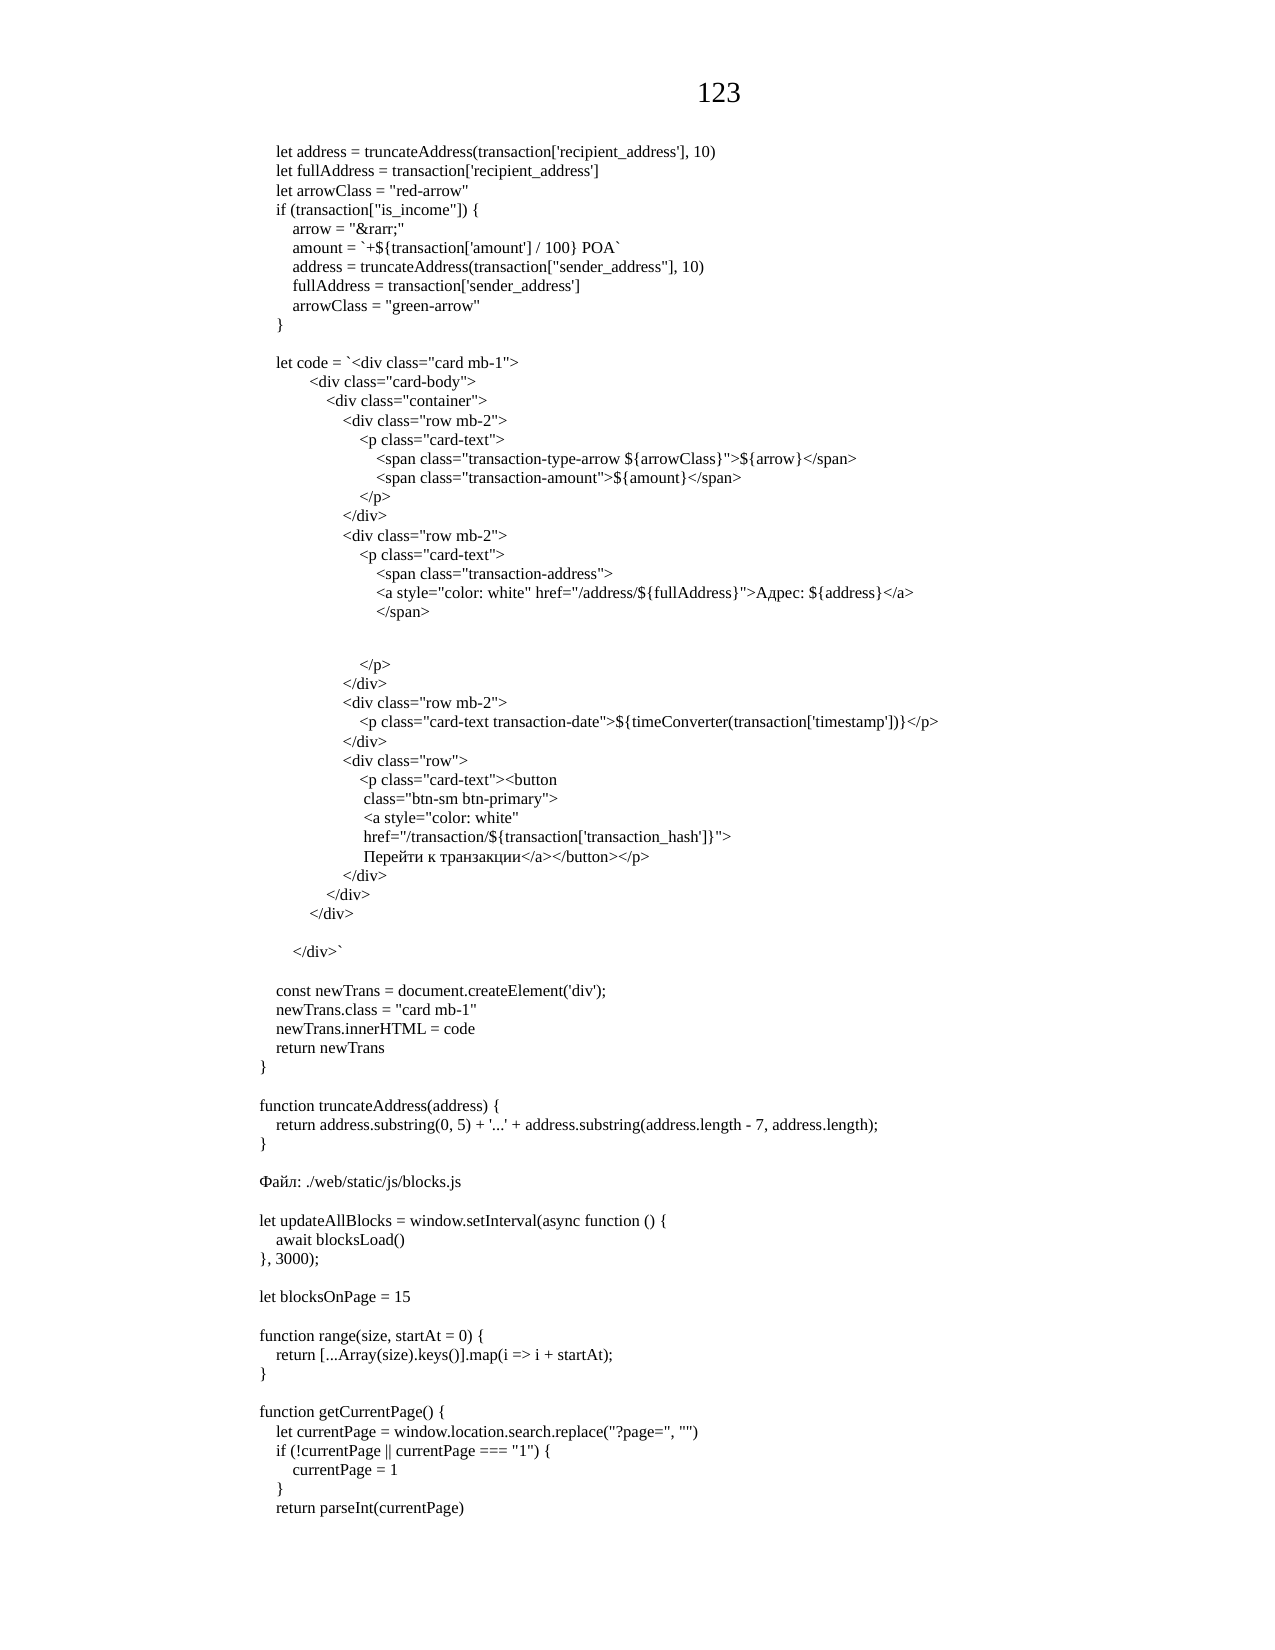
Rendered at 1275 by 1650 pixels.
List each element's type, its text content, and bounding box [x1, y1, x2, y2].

list newTrans.class = "card mb-1" [259, 1000, 1216, 1019]
list let arrowClass = "red-arrow" [259, 180, 1216, 199]
list <div class="card-body"> [259, 372, 1216, 391]
list const newTrans = document.createElement('div'); [259, 981, 1216, 1000]
list if (transaction["is_income"]) { [259, 199, 1216, 219]
list } [259, 1057, 1216, 1076]
list newTrans.innerHTML = code [259, 1019, 1216, 1038]
list </p> [259, 655, 1216, 674]
list <span class="transaction-amount">${amount}</span> [259, 468, 1216, 487]
list <p class="card-text transaction-date">${timeConverter(transaction['timestamp'])}</p> [259, 712, 1216, 731]
list <div class="container"> [259, 391, 1216, 410]
list href="/transaction/${transaction['transaction_hash']}"> [259, 827, 1216, 846]
list }, 3000); [259, 1249, 1216, 1268]
list </div> [259, 904, 1216, 923]
list function getCurrentPage() { [259, 1402, 1216, 1421]
list address = truncateAddress(transaction["sender_address"], 10) [259, 257, 1216, 276]
list <div class="row"> [259, 751, 1216, 770]
list fullAddress = transaction['sender_address'] [259, 276, 1216, 295]
list </div> [259, 731, 1216, 751]
list if (!currentPage || currentPage === "1") { [259, 1441, 1216, 1460]
list class="btn-sm btn-primary"> [259, 789, 1216, 808]
list </div>` [259, 942, 1216, 961]
list <p class="card-text"> [259, 429, 1216, 449]
list return address.substring(0, 5) + '...' + address.substring(address.length - 7, address.length); [259, 1115, 1216, 1134]
list let code = `<div class="card mb-1"> [259, 353, 1216, 372]
list } [259, 314, 1216, 334]
list arrow = "&rarr;" [259, 219, 1216, 238]
list <a style="color: white" [259, 808, 1216, 827]
list Файл: ./web/static/js/blocks.js [259, 1172, 1216, 1191]
list function truncateAddress(address) { [259, 1096, 1216, 1115]
list arrowClass = "green-arrow" [259, 295, 1216, 314]
list <span class="transaction-type-arrow ${arrowClass}">${arrow}</span> [259, 449, 1216, 468]
list let blocksOnPage = 15 [259, 1287, 1216, 1306]
list <p class="card-text"><button [259, 770, 1216, 789]
list await blocksLoad() [259, 1230, 1216, 1249]
list <div class="row mb-2"> [259, 525, 1216, 544]
list function range(size, startAt = 0) { [259, 1326, 1216, 1345]
list <p class="card-text"> [259, 544, 1216, 564]
list <div class="row mb-2"> [259, 693, 1216, 712]
list currentPage = 1 [259, 1460, 1216, 1479]
list <a style="color: white" href="/address/${fullAddress}">Адрес: ${address}</a> [259, 583, 1216, 602]
list <div class="row mb-2"> [259, 410, 1216, 429]
list return [...Array(size).keys()].map(i => i + startAt); [259, 1345, 1216, 1364]
list let fullAddress = transaction['recipient_address'] [259, 161, 1216, 180]
list </div> [259, 674, 1216, 693]
list Перейти к транзакции</a></button></p> [259, 846, 1216, 866]
list </div> [259, 866, 1216, 885]
list } [259, 1479, 1216, 1498]
list let currentPage = window.location.search.replace("?page=", "") [259, 1421, 1216, 1441]
list </div> [259, 885, 1216, 904]
list let address = truncateAddress(transaction['recipient_address'], 10) [259, 142, 1216, 161]
list </div> [259, 506, 1216, 525]
list amount = `+${transaction['amount'] / 100} POA` [259, 238, 1216, 257]
list </span> [259, 602, 1216, 621]
list let updateAllBlocks = window.setInterval(async function () { [259, 1211, 1216, 1230]
list return parseInt(currentPage) [259, 1498, 1216, 1517]
list return newTrans [259, 1038, 1216, 1057]
list } [259, 1134, 1216, 1153]
list } [259, 1364, 1216, 1383]
list </p> [259, 487, 1216, 506]
list <span class="transaction-address"> [259, 564, 1216, 583]
